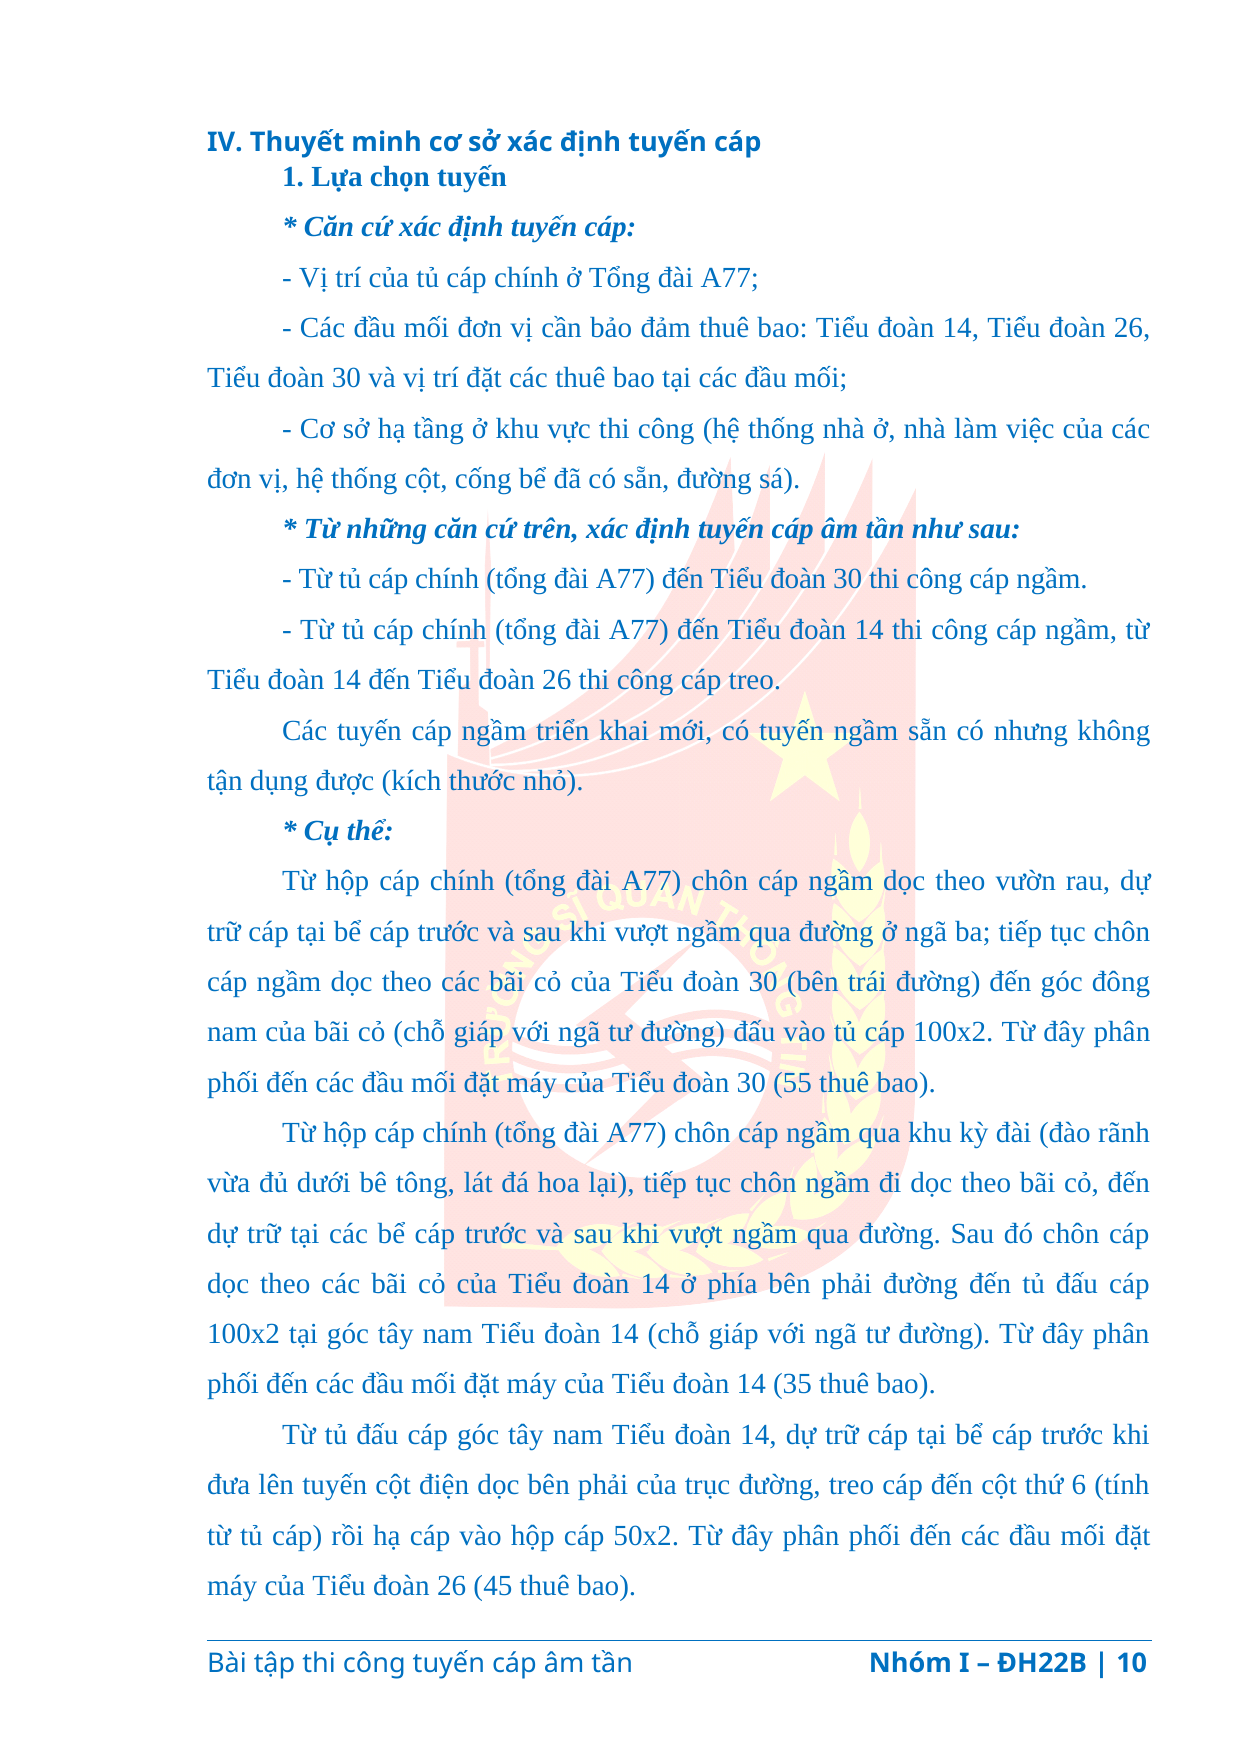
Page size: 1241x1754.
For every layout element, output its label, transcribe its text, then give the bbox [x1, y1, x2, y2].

text Từ hộp cáp chính (tổng đài A77) chôn cáp ngầm qua khu kỳ đài (đào rãnh vừa đủ dưới bê tông, lát đá hoa lại), tiếp tục chôn ngầm đi dọc theo bãi cỏ, đến dự trữ tại các bể cáp trước và sau khi vượt ngầm qua đường. Sau đó chôn cáp dọc theo các bãi cỏ của Tiểu đoàn 14 ở phía bên phải đường đến tủ đấu cáp 100x2 tại góc tây nam Tiểu đoàn 14 (chỗ giáp với ngã tư đường). Từ đây phân phối đến các đầu mối đặt máy của Tiểu đoàn 14 (35 thuê bao). [207, 1115, 1152, 1400]
text Các tuyến cáp ngầm triển khai mới, có tuyến ngầm sẵn có nhưng không tận dụng được (kích thước nhỏ). [207, 713, 1152, 796]
text 1. Lựa chọn tuyến [207, 159, 1152, 193]
text * Căn cứ xác định tuyến cáp: [207, 209, 1152, 243]
text Từ hộp cáp chính (tổng đài A77) chôn cáp ngầm dọc theo vườn rau, dự trữ cáp tại bể cáp trước và sau khi vượt ngầm qua đường ở ngã ba; tiếp tục chôn cáp ngầm dọc theo các bãi cỏ của Tiểu đoàn 30 (bên trái đường) đến góc đông nam của bãi cỏ (chỗ giáp với ngã tư đường) đấu vào tủ cáp 100x2. Từ đây phân phối đến các đầu mối đặt máy của Tiểu đoàn 30 (55 thuê bao). [207, 863, 1152, 1098]
text * Cụ thể: [207, 813, 1152, 847]
text - Từ tủ cáp chính (tổng đài A77) đến Tiểu đoàn 14 thi công cáp ngầm, từ Tiểu đoàn 14 đến Tiểu đoàn 26 thi công cáp treo. [207, 612, 1152, 696]
text - Vị trí của tủ cáp chính ở Tổng đài A77; [207, 260, 1152, 293]
text - Cơ sở hạ tầng ở khu vực thi công (hệ thống nhà ở, nhà làm việc của các đơn vị, hệ thống cột, cống bể đã có sẵn, đường sá). [207, 411, 1152, 494]
text * Từ những căn cứ trên, xác định tuyến cáp âm tần như sau: [207, 511, 1152, 545]
text - Các đầu mối đơn vị cần bảo đảm thuê bao: Tiểu đoàn 14, Tiểu đoàn 26, Tiểu đoàn 30 và vị trí đặt các thuê bao tại các đầu mối; [207, 310, 1152, 394]
text - Từ tủ cáp chính (tổng đài A77) đến Tiểu đoàn 30 thi công cáp ngầm. [207, 562, 1152, 595]
subtitle IV. Thuyết minh cơ sở xác định tuyến cáp [207, 122, 1152, 159]
text Từ tủ đấu cáp góc tây nam Tiểu đoàn 14, dự trữ cáp tại bể cáp trước khi đưa lên tuyến cột điện dọc bên phải của trục đường, treo cáp đến cột thứ 6 (tính từ tủ cáp) rồi hạ cáp vào hộp cáp 50x2. Từ đây phân phối đến các đầu mối đặt máy của Tiểu đoàn 26 (45 thuê bao). [207, 1417, 1152, 1601]
